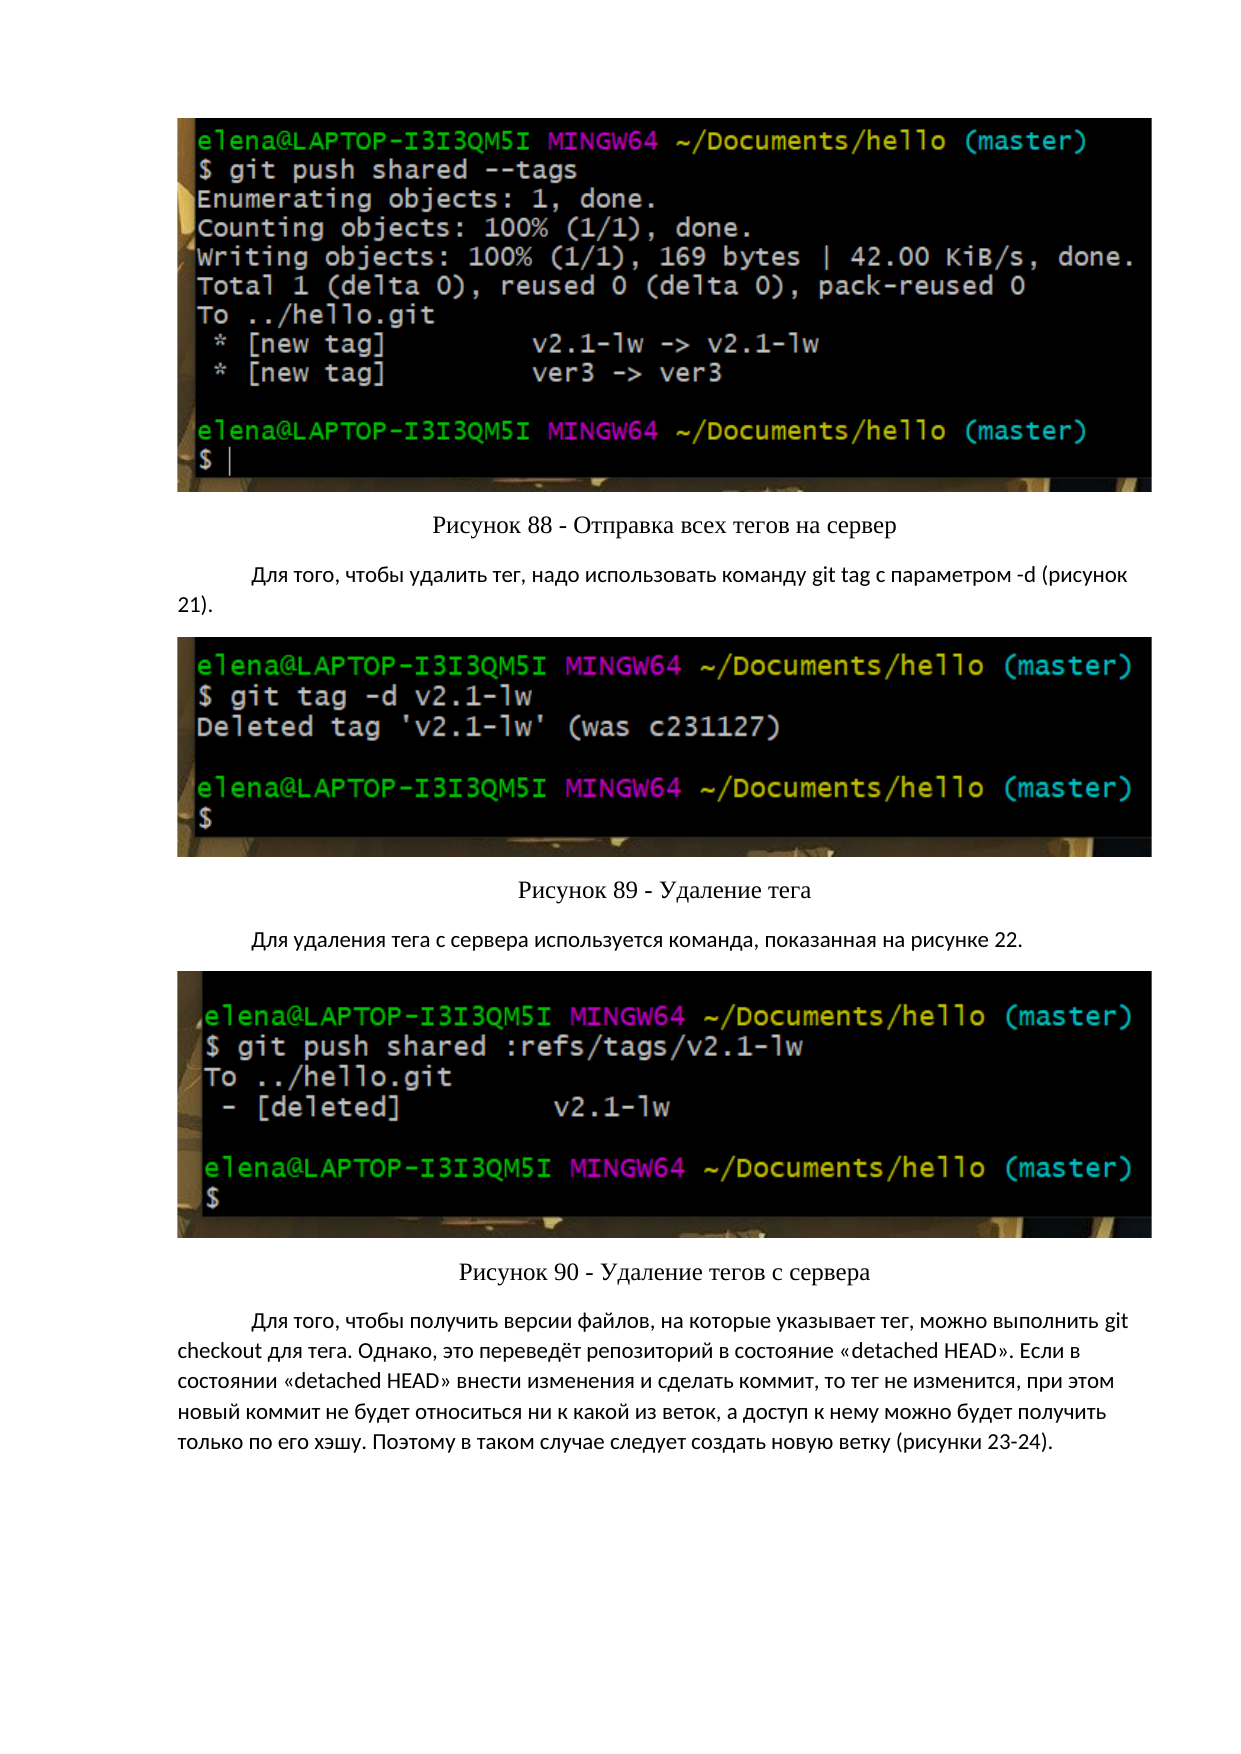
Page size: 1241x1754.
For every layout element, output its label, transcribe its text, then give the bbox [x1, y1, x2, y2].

text Для удаления тега с сервера используется команда, показанная на рисунке 22. [177, 925, 1152, 953]
text Для того, чтобы удалить тег, надо использовать команду git tag с параметром -d (рисунок 21). [177, 560, 1152, 618]
text Для того, чтобы получить версии файлов, на которые указывает тег, можно выполнить git checkout для тега. Однако, это переведёт репозиторий в состояние «detached HEAD». Если в состоянии «detached HEAD» внести изменения и сделать коммит, то тег не изменится, при этом новый коммит не будет относиться ни к какой из веток, а доступ к нему можно будет получить только по его хэшу. Поэтому в таком случае следует создать новую ветку (рисунки 23-24). [177, 1306, 1152, 1455]
picture [177, 637, 1152, 857]
picture [177, 971, 1152, 1238]
picture [177, 118, 1152, 492]
